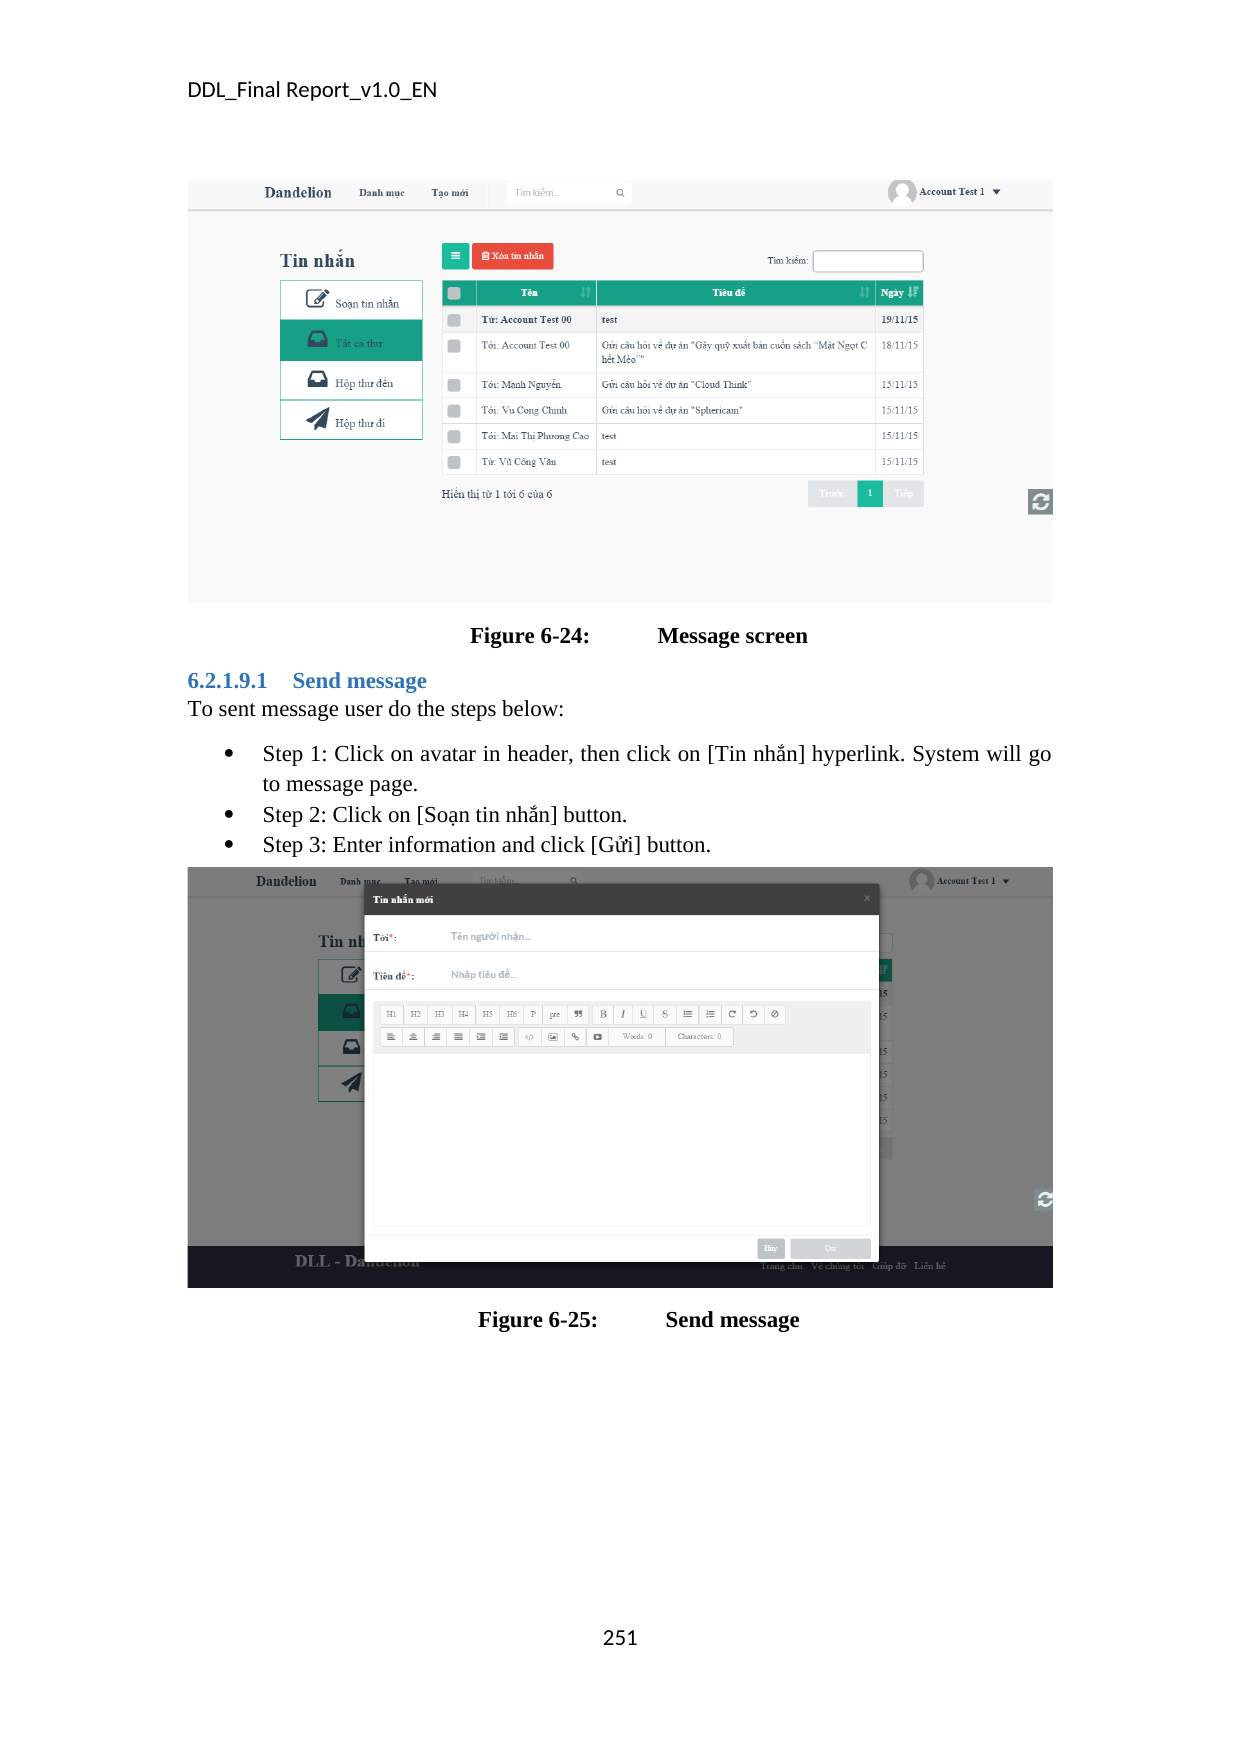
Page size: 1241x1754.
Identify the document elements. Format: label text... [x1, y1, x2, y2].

list Step 1: Click on avatar in header, then click on [Tin nhắn] hyperlink. System will go to message page. [225, 740, 1053, 797]
text To sent message user do the steps below: [187, 695, 1053, 722]
text Message screen [225, 622, 1053, 648]
subtitle Send message [187, 667, 1053, 693]
picture [187, 867, 1053, 1288]
list Step 3: Enter information and click [Gửi] button. [225, 831, 1053, 857]
list Step 2: Click on [Soạn tin nhắn] button. [225, 801, 1053, 827]
text Send message [225, 1307, 1053, 1333]
picture [187, 180, 1053, 603]
